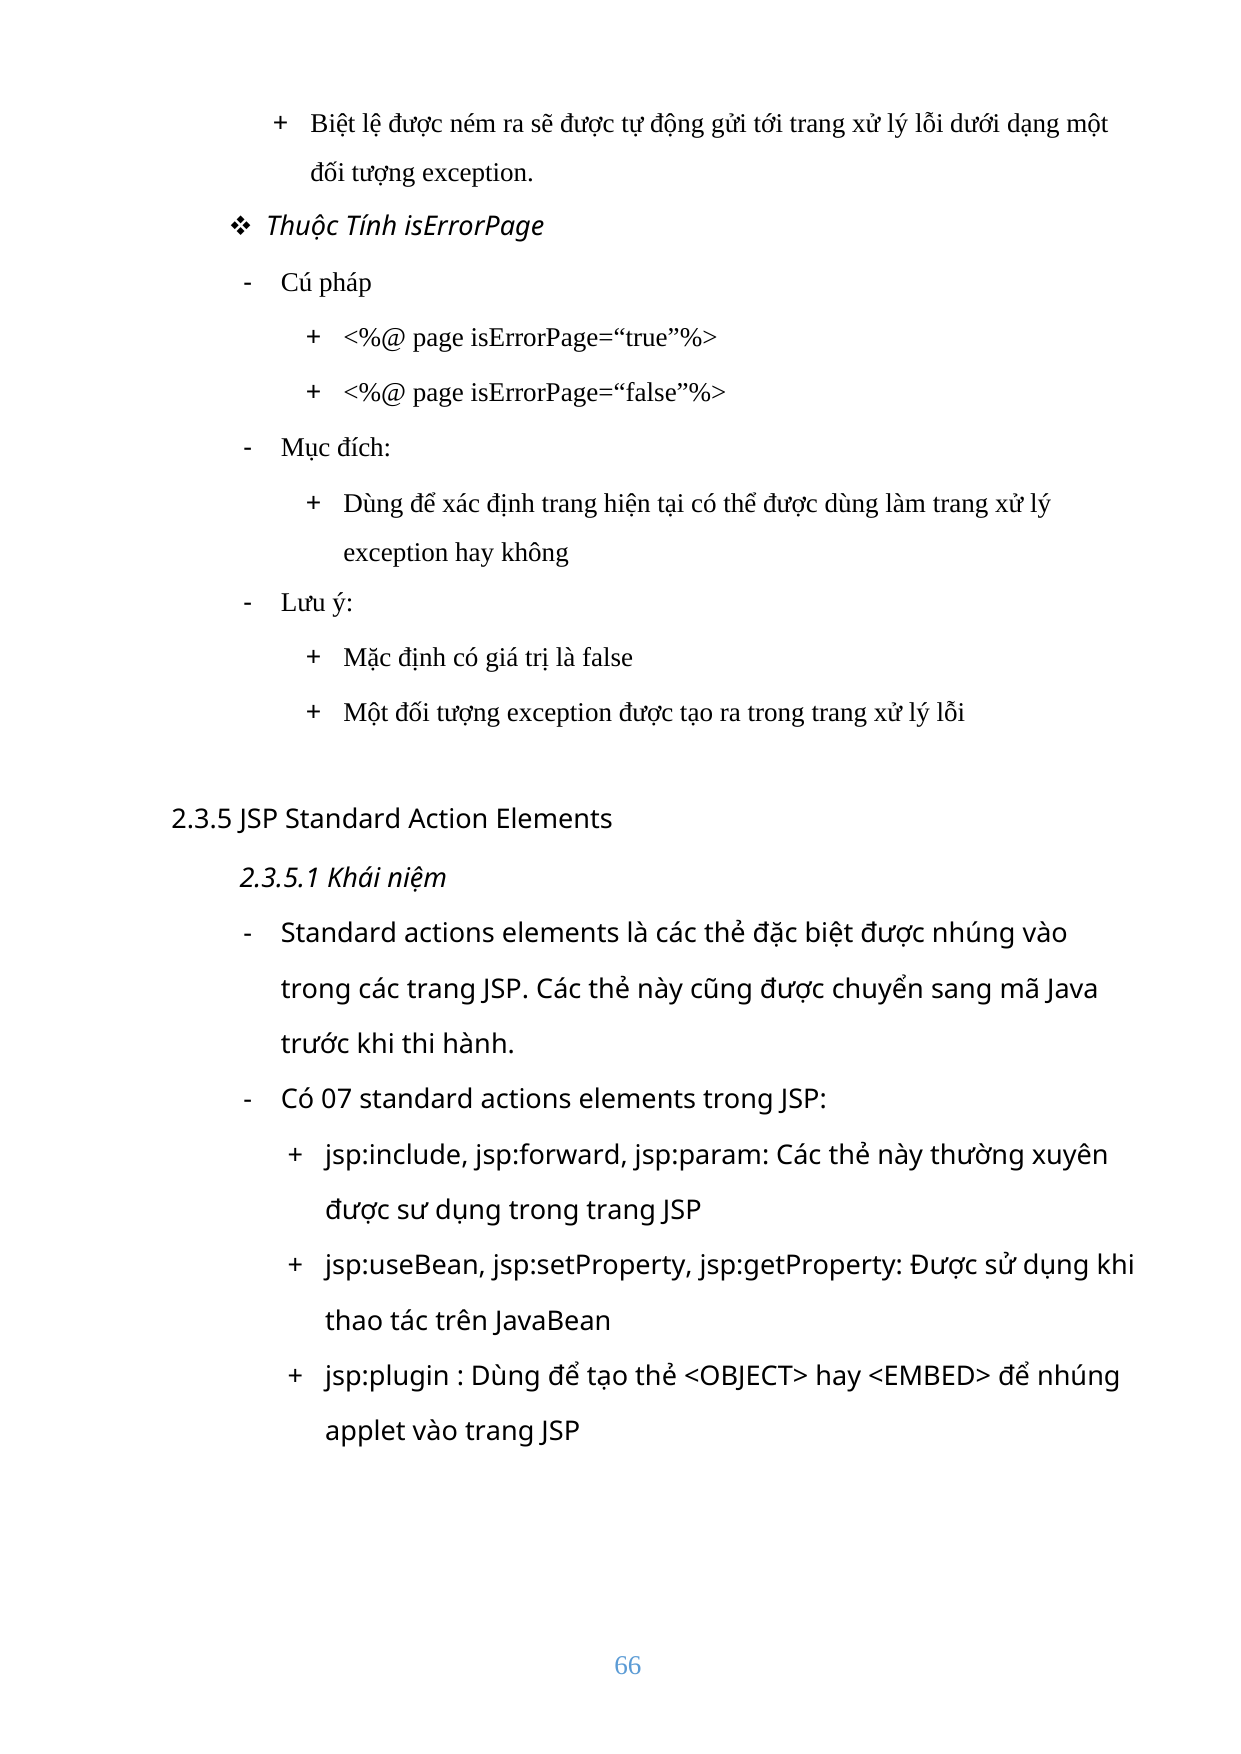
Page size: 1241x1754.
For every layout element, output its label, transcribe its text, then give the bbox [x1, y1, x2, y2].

list Cú pháp [243, 262, 1137, 299]
list Mục đích: [243, 428, 1137, 465]
list Standard actions elements là các thẻ đặc biệt được nhúng vào trong các trang JSP. Các thẻ này cũng được chuyển sang mã Java trước khi thi hành. [243, 914, 1137, 1061]
list Có 07 standard actions elements trong JSP: [243, 1080, 1137, 1117]
list Biệt lệ được ném ra sẽ được tự động gửi tới trang xử lý lỗi dưới dạng một đối tượng exception. [273, 103, 1137, 187]
list Dùng để xác định trang hiện tại có thể được dùng làm trang xử lý exception hay không [306, 483, 1137, 567]
subtitle Thuộc Tính isErrorPage [228, 207, 1137, 243]
list Mặc định có giá trị là false [306, 638, 1137, 674]
list Một đối tượng exception được tạo ra trong trang xử lý lỗi [306, 693, 1137, 730]
list jsp:include, jsp:forward, jsp:param: Các thẻ này thường xuyên được sư dụng trong trang JSP [287, 1135, 1137, 1227]
list jsp:useBean, jsp:setProperty, jsp:getProperty: Được sử dụng khi thao tác trên JavaBean [287, 1246, 1137, 1338]
list jsp:plugin : Dùng để tạo thẻ <OBJECT> hay <EMBED> để nhúng applet vào trang JSP [287, 1356, 1137, 1448]
subtitle JSP Standard Action Elements [171, 799, 1137, 836]
list <%@ page isErrorPage=“false”%> [306, 373, 1137, 409]
list <%@ page isErrorPage=“true”%> [306, 317, 1137, 354]
subtitle Khái niệm [239, 858, 1137, 895]
list Lưu ý: [243, 582, 1137, 619]
